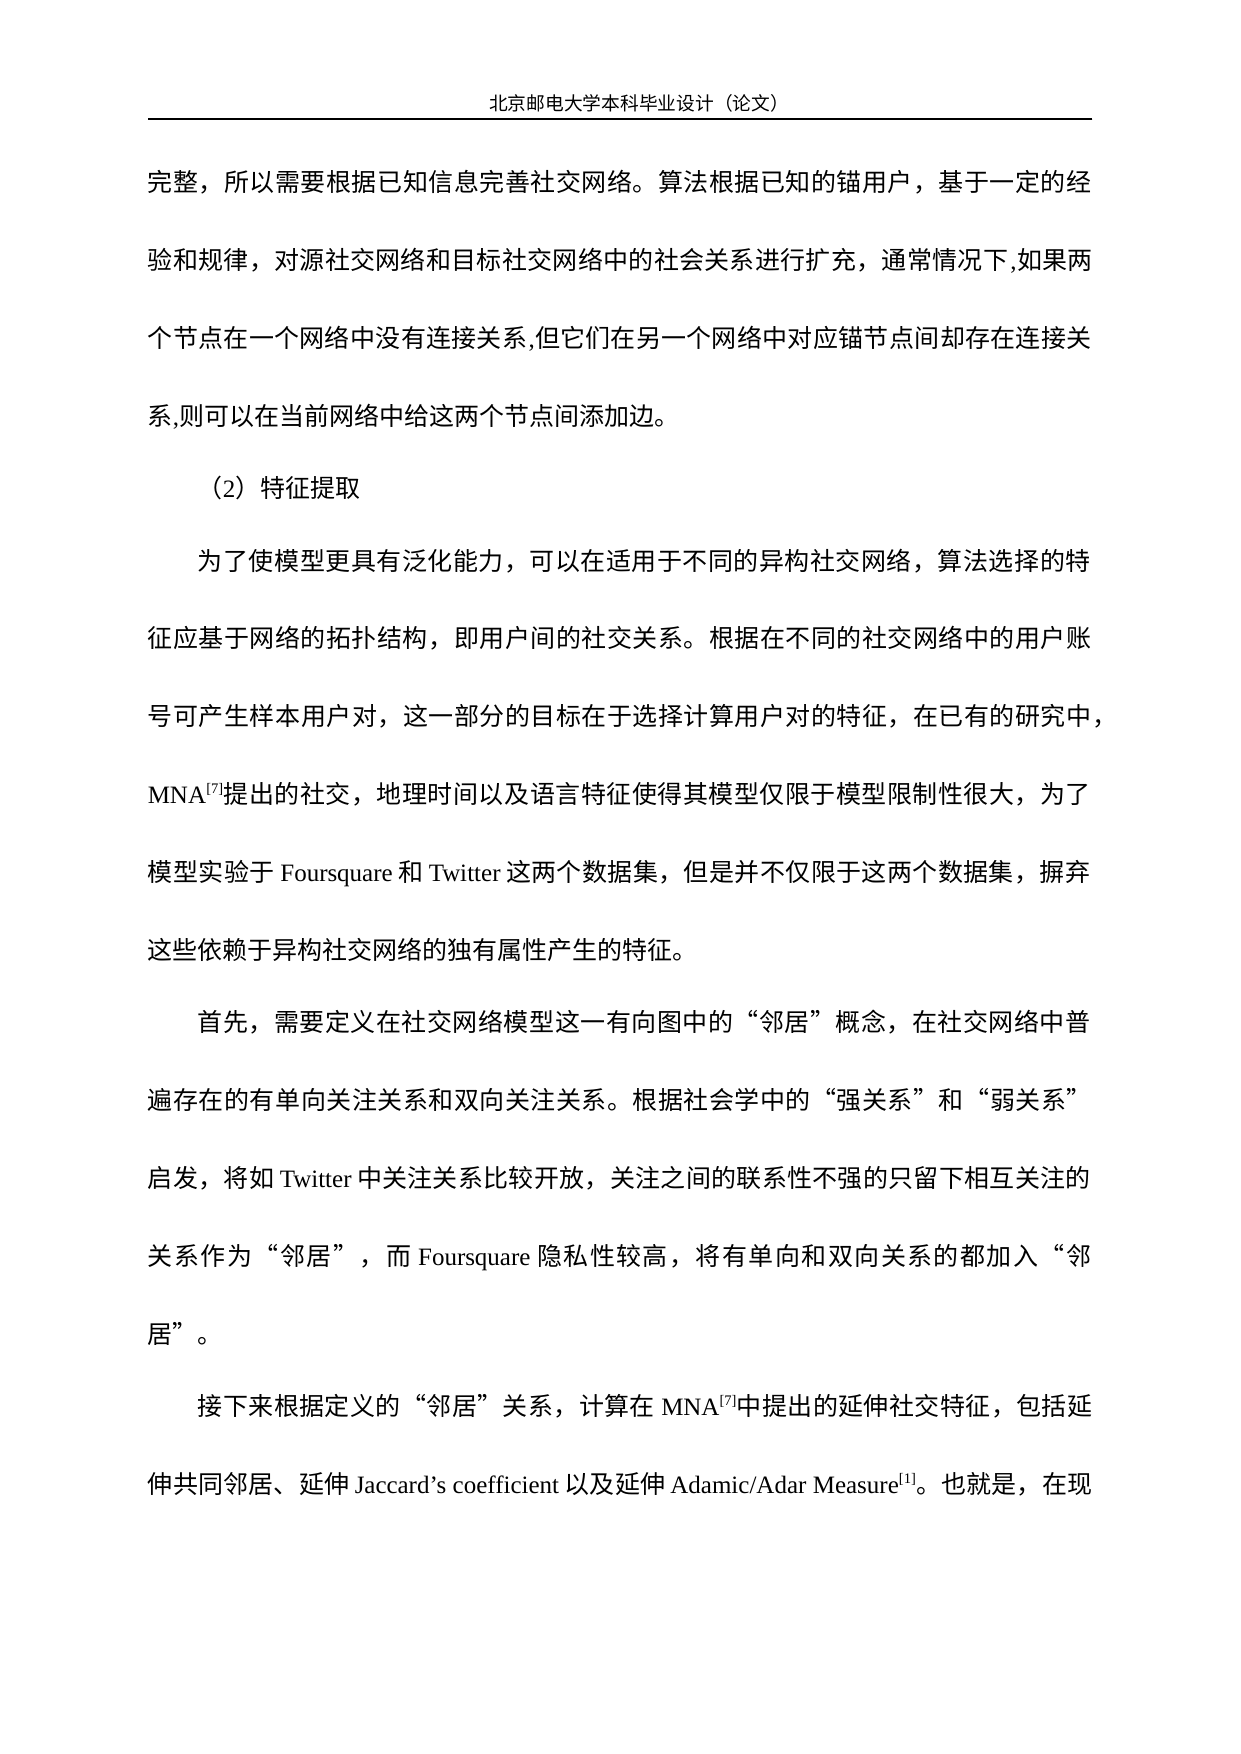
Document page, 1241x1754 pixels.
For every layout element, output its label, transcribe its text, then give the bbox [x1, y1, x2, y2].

text 首先，需要定义在社交网络模型这一有向图中的“邻居”概念，在社交网络中普遍存在的有单向关注关系和双向关注关系。根据社会学中的“强关系”和“弱关系”启发，将如Twitter中关注关系比较开放，关注之间的联系性不强的只留下相互关注的关系作为“邻居”，而Foursquare隐私性较高，将有单向和双向关系的都加入“邻居”。 [148, 988, 1092, 1365]
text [148, 148, 1092, 447]
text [148, 1372, 1092, 1515]
text 为了使模型更具有泛化能力，可以在适用于不同的异构社交网络，算法选择的特征应基于网络的拓扑结构，即用户间的社交关系。根据在不同的社交网络中的用户账号可产生样本用户对，这一部分的目标在于选择计算用户对的特征，在已有的研究中，MNA[7]提出的社交，地理时间以及语言特征使得其模型仅限于模型限制性很大，为了模型实验于Foursquare和Twitter这两个数据集，但是并不仅限于这两个数据集，摒弃这些依赖于异构社交网络的独有属性产生的特征。 [148, 527, 1092, 981]
text （2）特征提取 [148, 454, 1092, 519]
